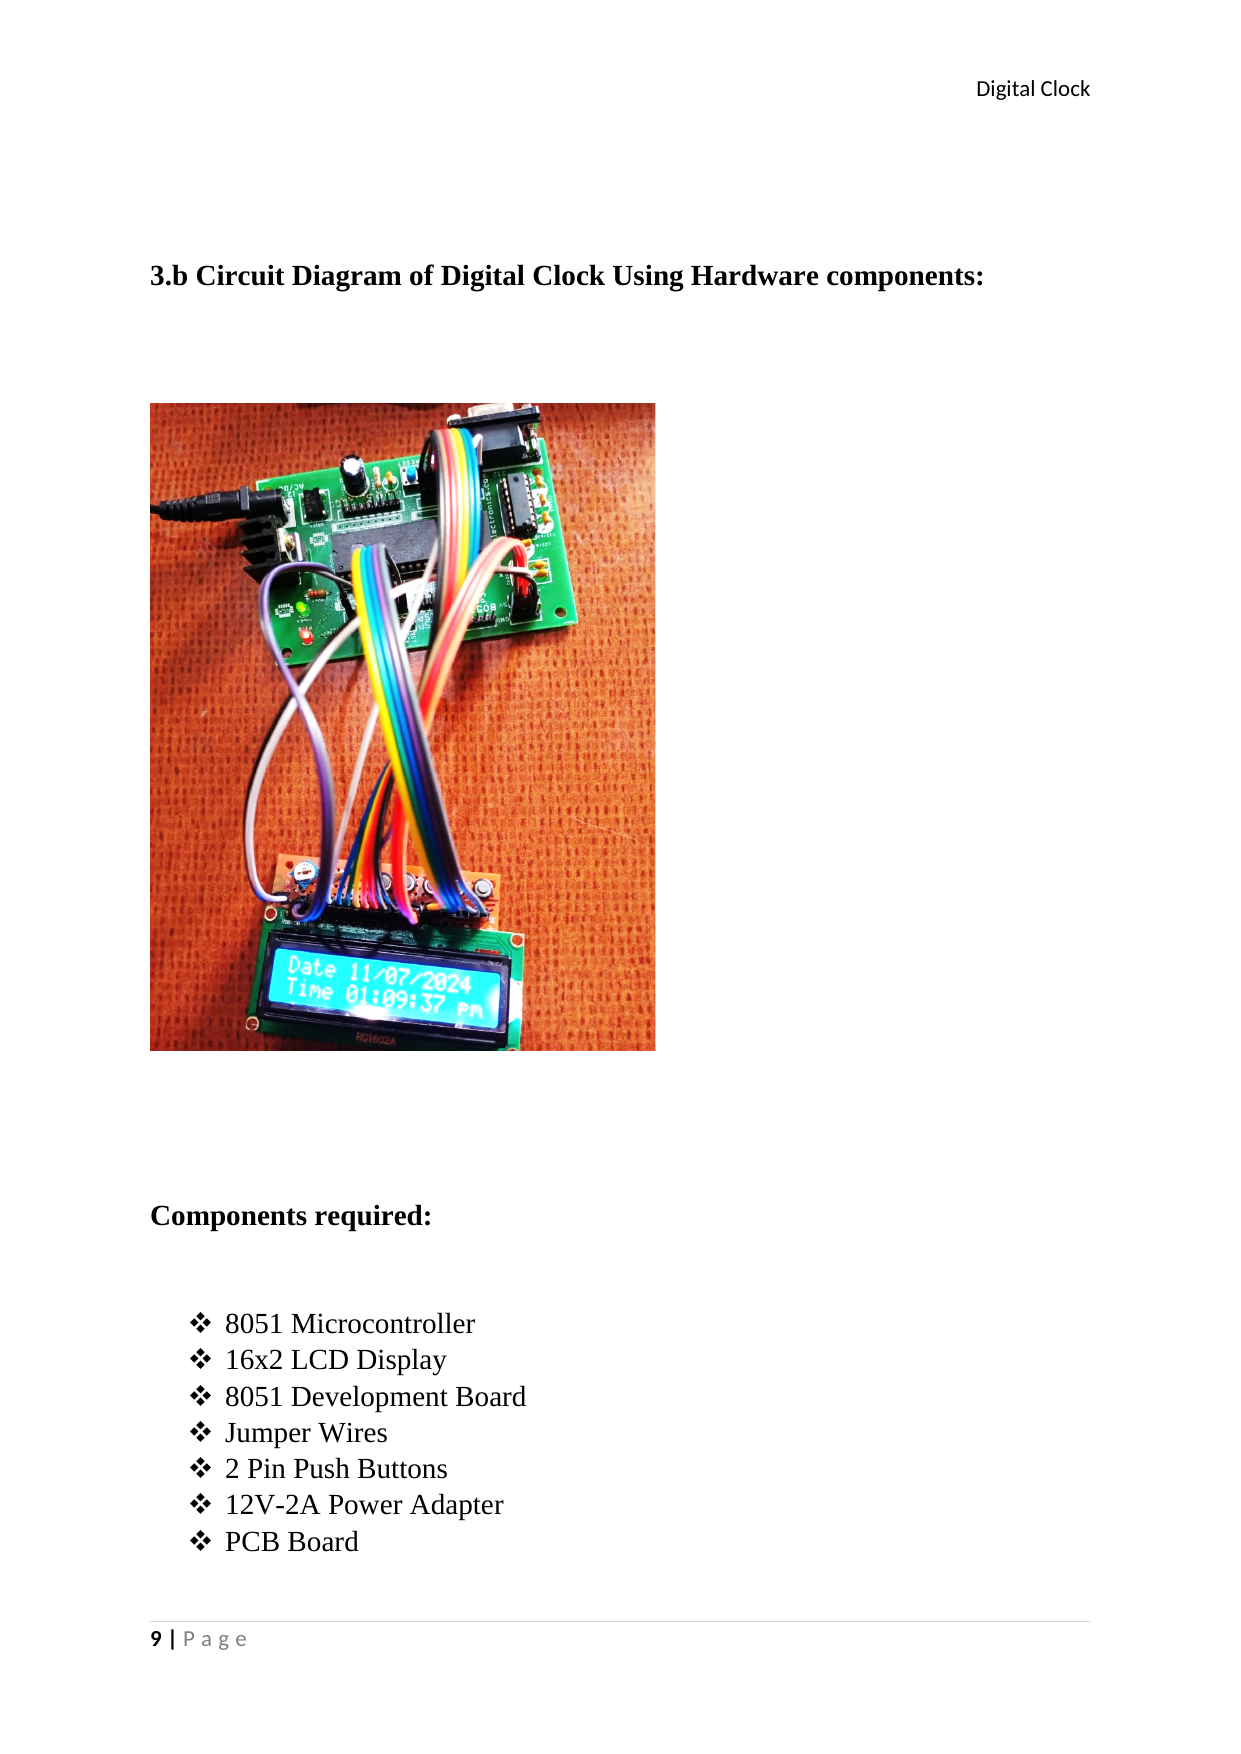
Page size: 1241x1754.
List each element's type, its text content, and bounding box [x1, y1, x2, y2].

list Jumper Wires [187, 1415, 1090, 1448]
list 12V-2A Power Adapter [187, 1487, 1090, 1521]
list 16x2 LCD Display [187, 1342, 1090, 1376]
picture [150, 403, 656, 1051]
list 8051 Microcontroller [187, 1306, 1090, 1340]
list 8051 Development Board [187, 1379, 1090, 1412]
list 3.b Circuit Diagram of Digital Clock Using Hardware components: [150, 258, 1090, 292]
list 2 Pin Push Buttons [187, 1451, 1090, 1485]
list PCB Board [187, 1524, 1090, 1557]
list Components required: [150, 1198, 1090, 1231]
